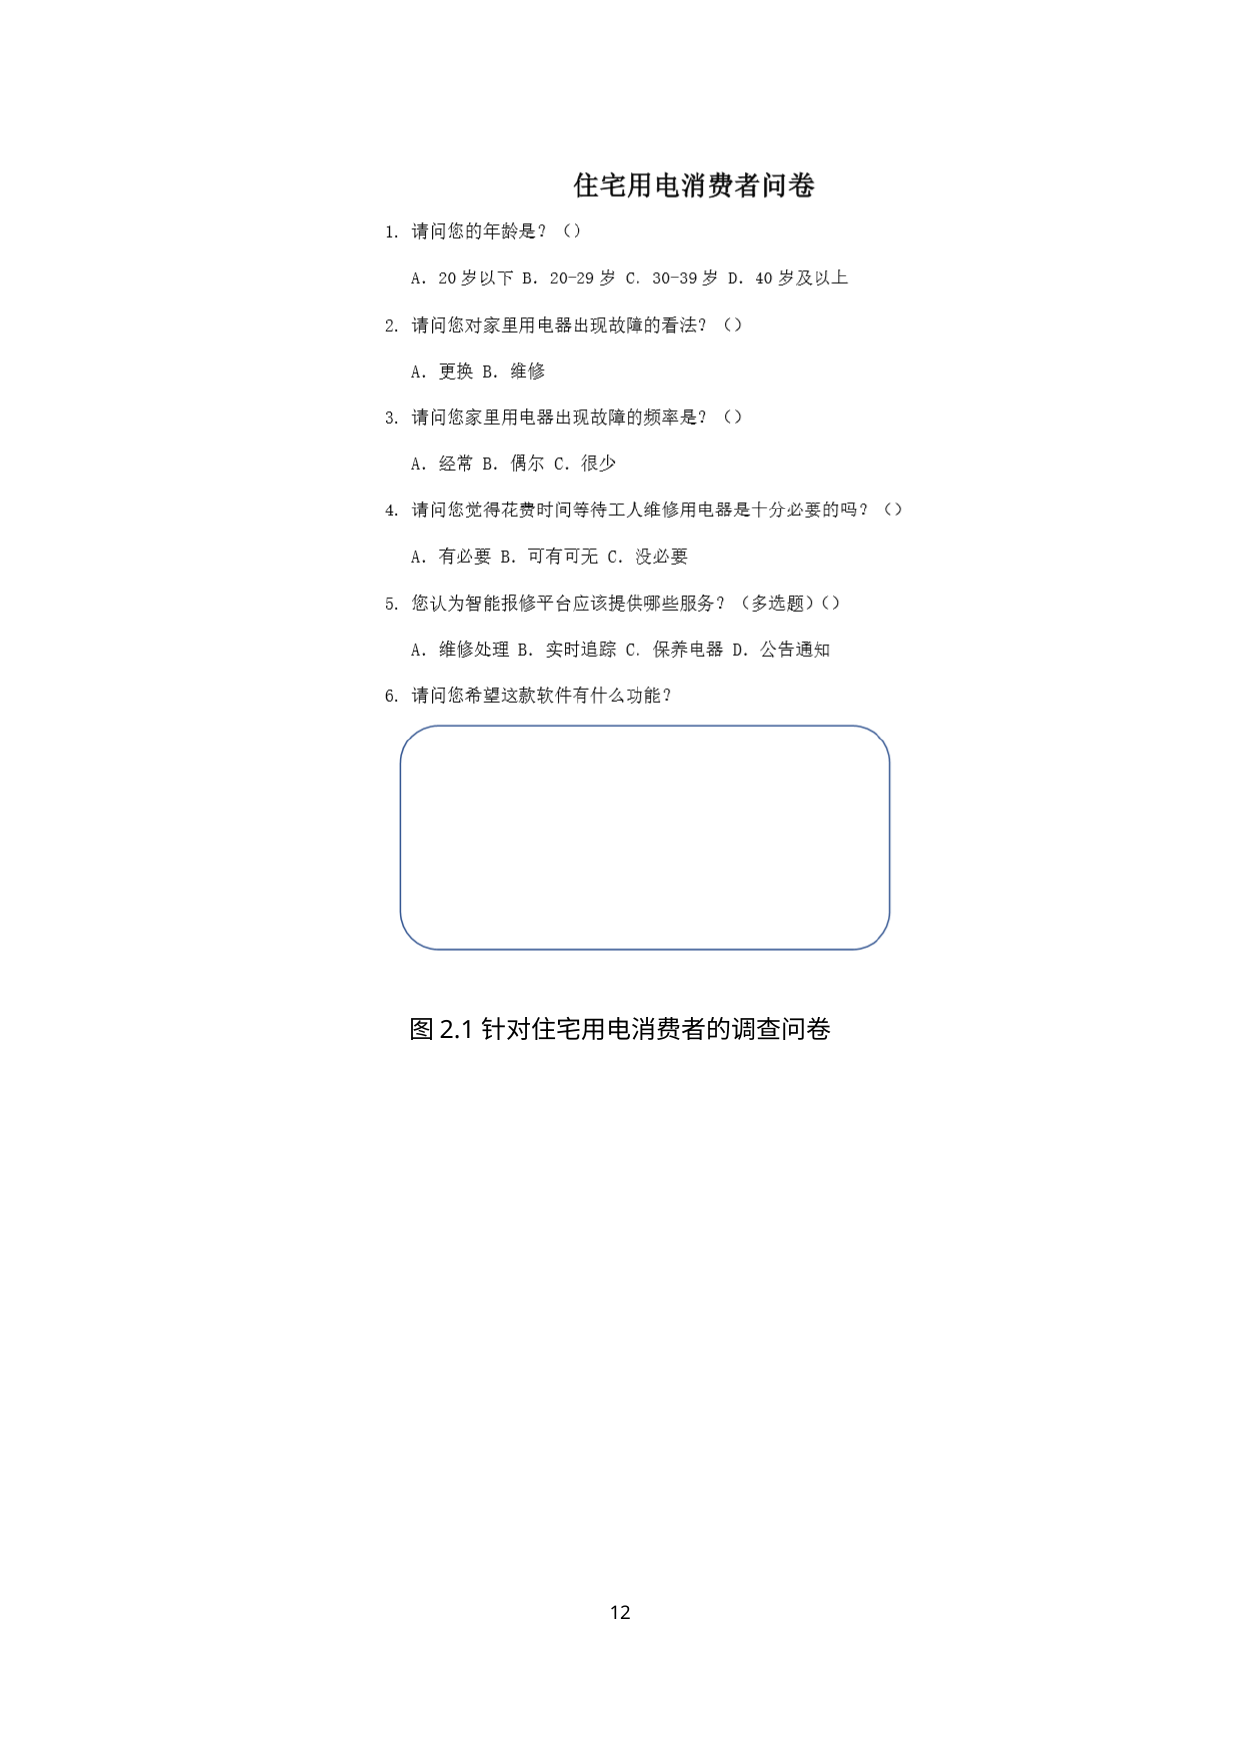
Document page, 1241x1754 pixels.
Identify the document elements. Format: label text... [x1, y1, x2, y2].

picture [338, 161, 952, 971]
text 图2.1 针对住宅用电消费者的调查问卷 [187, 994, 1053, 1062]
